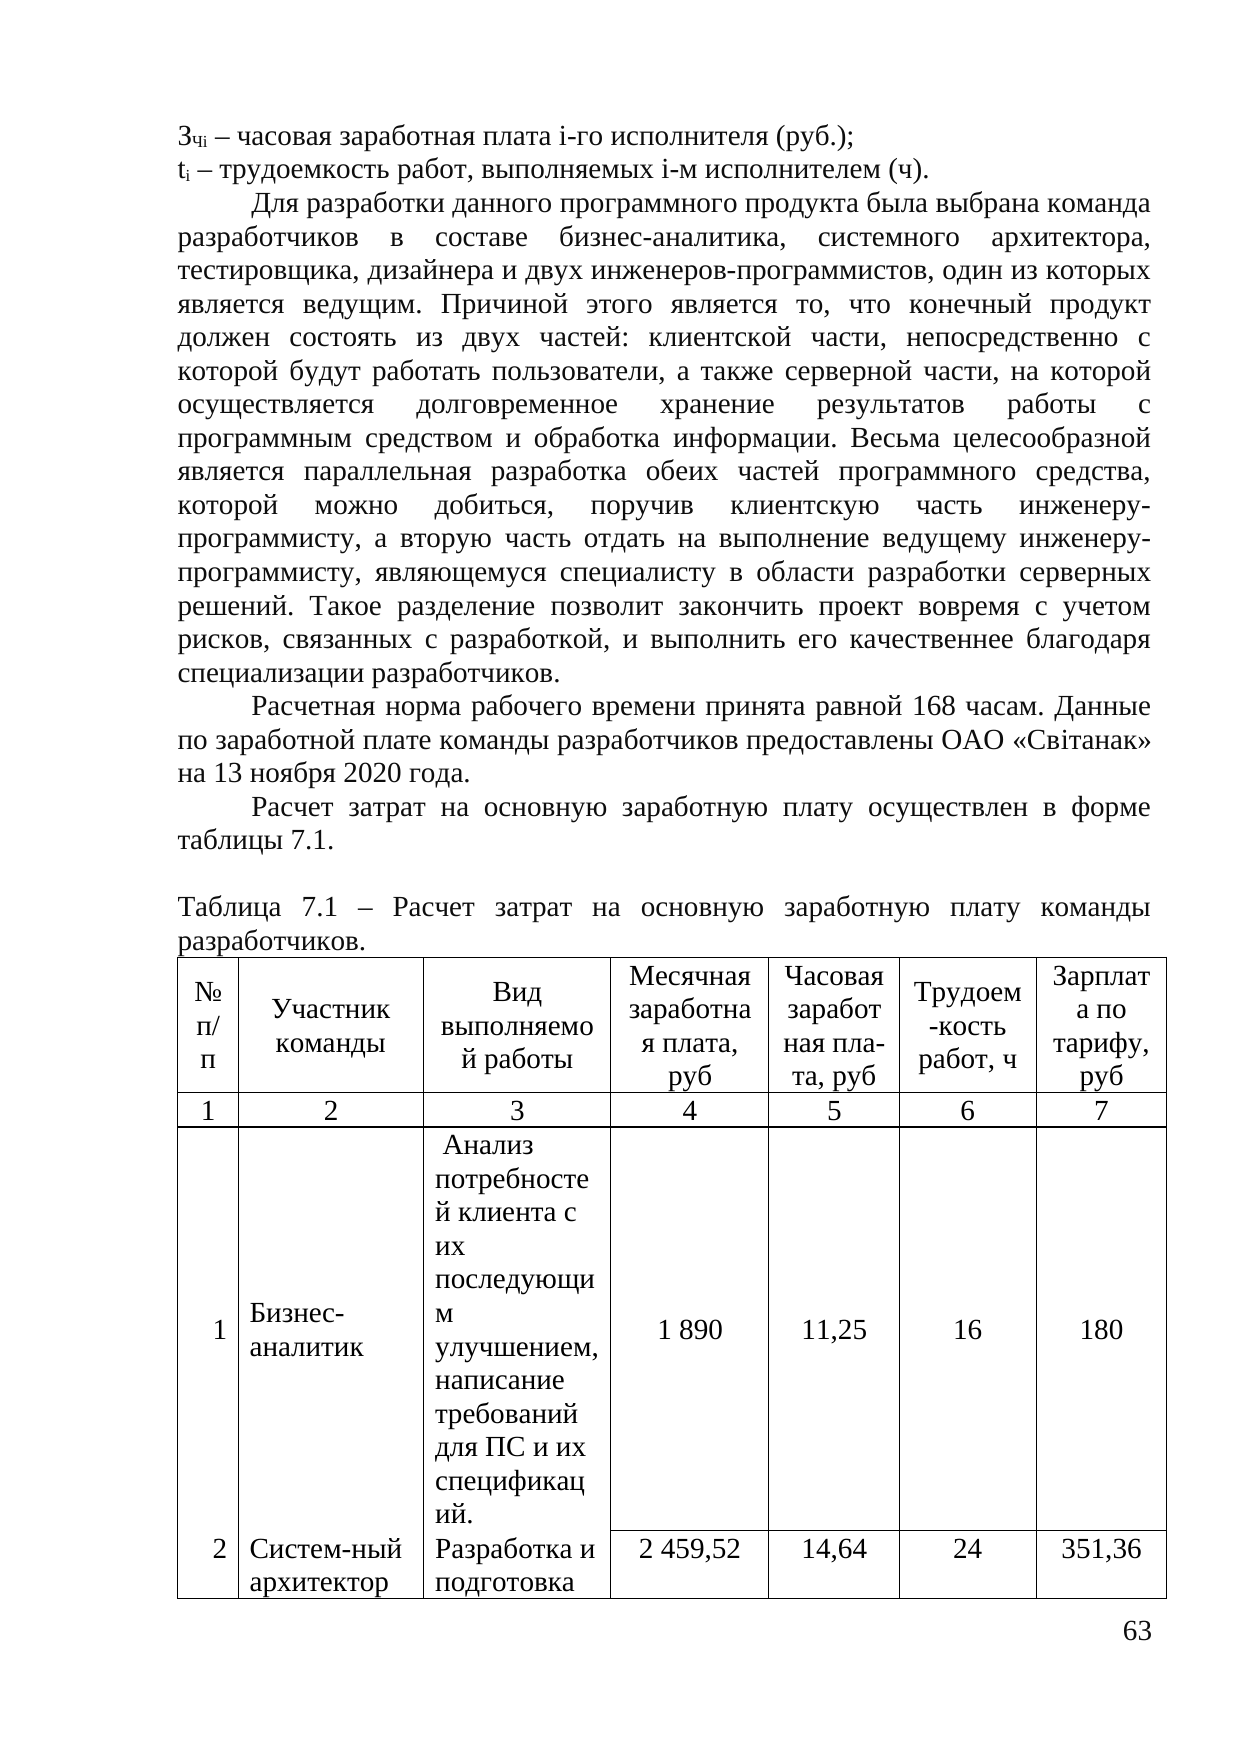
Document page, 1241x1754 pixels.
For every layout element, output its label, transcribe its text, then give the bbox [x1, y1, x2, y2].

table_cell 1 [178, 1093, 238, 1126]
table_header Трудоем-кость работ, ч [900, 958, 1036, 1092]
table_cell 6 [900, 1093, 1036, 1126]
table_header Участник команды [239, 958, 423, 1092]
table_cell Разработка и подготовка документации, описание сущностей, взаимосвязей и процессов предметной области. [424, 1531, 610, 1598]
table_cell 2 459,52 [611, 1531, 768, 1598]
table_header № п/п [178, 958, 238, 1092]
table_cell 3 [424, 1093, 610, 1126]
table_header Месячная заработная плата, руб [611, 958, 768, 1092]
table_header Часовая заработная пла-та, руб [769, 958, 899, 1092]
table_header Вид выполняемой работы [424, 958, 610, 1092]
table_cell 351,36 [1037, 1531, 1166, 1598]
table_cell Анализ потребностей клиента с их последующим улучшением, написание требований для ПС и их спецификаций. [424, 1128, 610, 1530]
table_cell 2 [178, 1531, 238, 1598]
table_cell 5 [769, 1093, 899, 1126]
table_cell 7 [1037, 1093, 1166, 1126]
table_cell 1 [178, 1128, 238, 1530]
table_cell 14,64 [769, 1531, 899, 1598]
table_cell Систем-ный архитектор [239, 1531, 423, 1598]
table_cell 180 [1037, 1128, 1166, 1530]
table_cell 24 [900, 1531, 1036, 1598]
list ЗЧi – часовая заработная плата i-го исполнителя (руб.); [177, 118, 1152, 152]
list Таблица 7.1 – Расчет затрат на основную заработную плату команды разработчиков. [177, 889, 1152, 957]
list ti – трудоемкость работ, выполняемых i-м исполнителем (ч). [177, 152, 1152, 185]
table_header Зарплата по тарифу, руб [1037, 958, 1166, 1092]
table_cell 11,25 [769, 1128, 899, 1530]
table_cell 2 [239, 1093, 423, 1126]
text Расчетная норма рабочего времени принята равной 168 часам. Данные по заработной плате команды разработчиков предоставлены ОАО «Свiтанак» на 13 ноября 2020 года. [177, 688, 1152, 789]
text Для разработки данного программного продукта была выбрана команда разработчиков в составе бизнес-аналитика, системного архитектора, тестировщика, дизайнера и двух инженеров-программистов, один из которых является ведущим. Причиной этого является то, что конечный продукт должен состоять из двух частей: клиентской части, непосредственно с которой будут работать пользователи, а также серверной части, на которой осуществляется долговременное хранение результатов работы с программным средством и обработка информации. Весьма целесообразной является параллельная разработка обеих частей программного средства, которой можно добиться, поручив клиентскую часть инженеру-программисту, а вторую часть отдать на выполнение ведущему инженеру-программисту, являющемуся специалисту в области разработки серверных решений. Такое разделение позволит закончить проект вовремя с учетом рисков, связанных с разработкой, и выполнить его качественнее благодаря специализации разработчиков. [177, 185, 1152, 688]
table_cell 4 [611, 1093, 768, 1126]
table_cell 16 [900, 1128, 1036, 1530]
table_cell 1 890 [611, 1128, 768, 1530]
table_cell Бизнес-аналитик [239, 1128, 423, 1530]
list Расчет затрат на основную заработную плату осуществлен в форме таблицы 7.1. [177, 789, 1152, 856]
